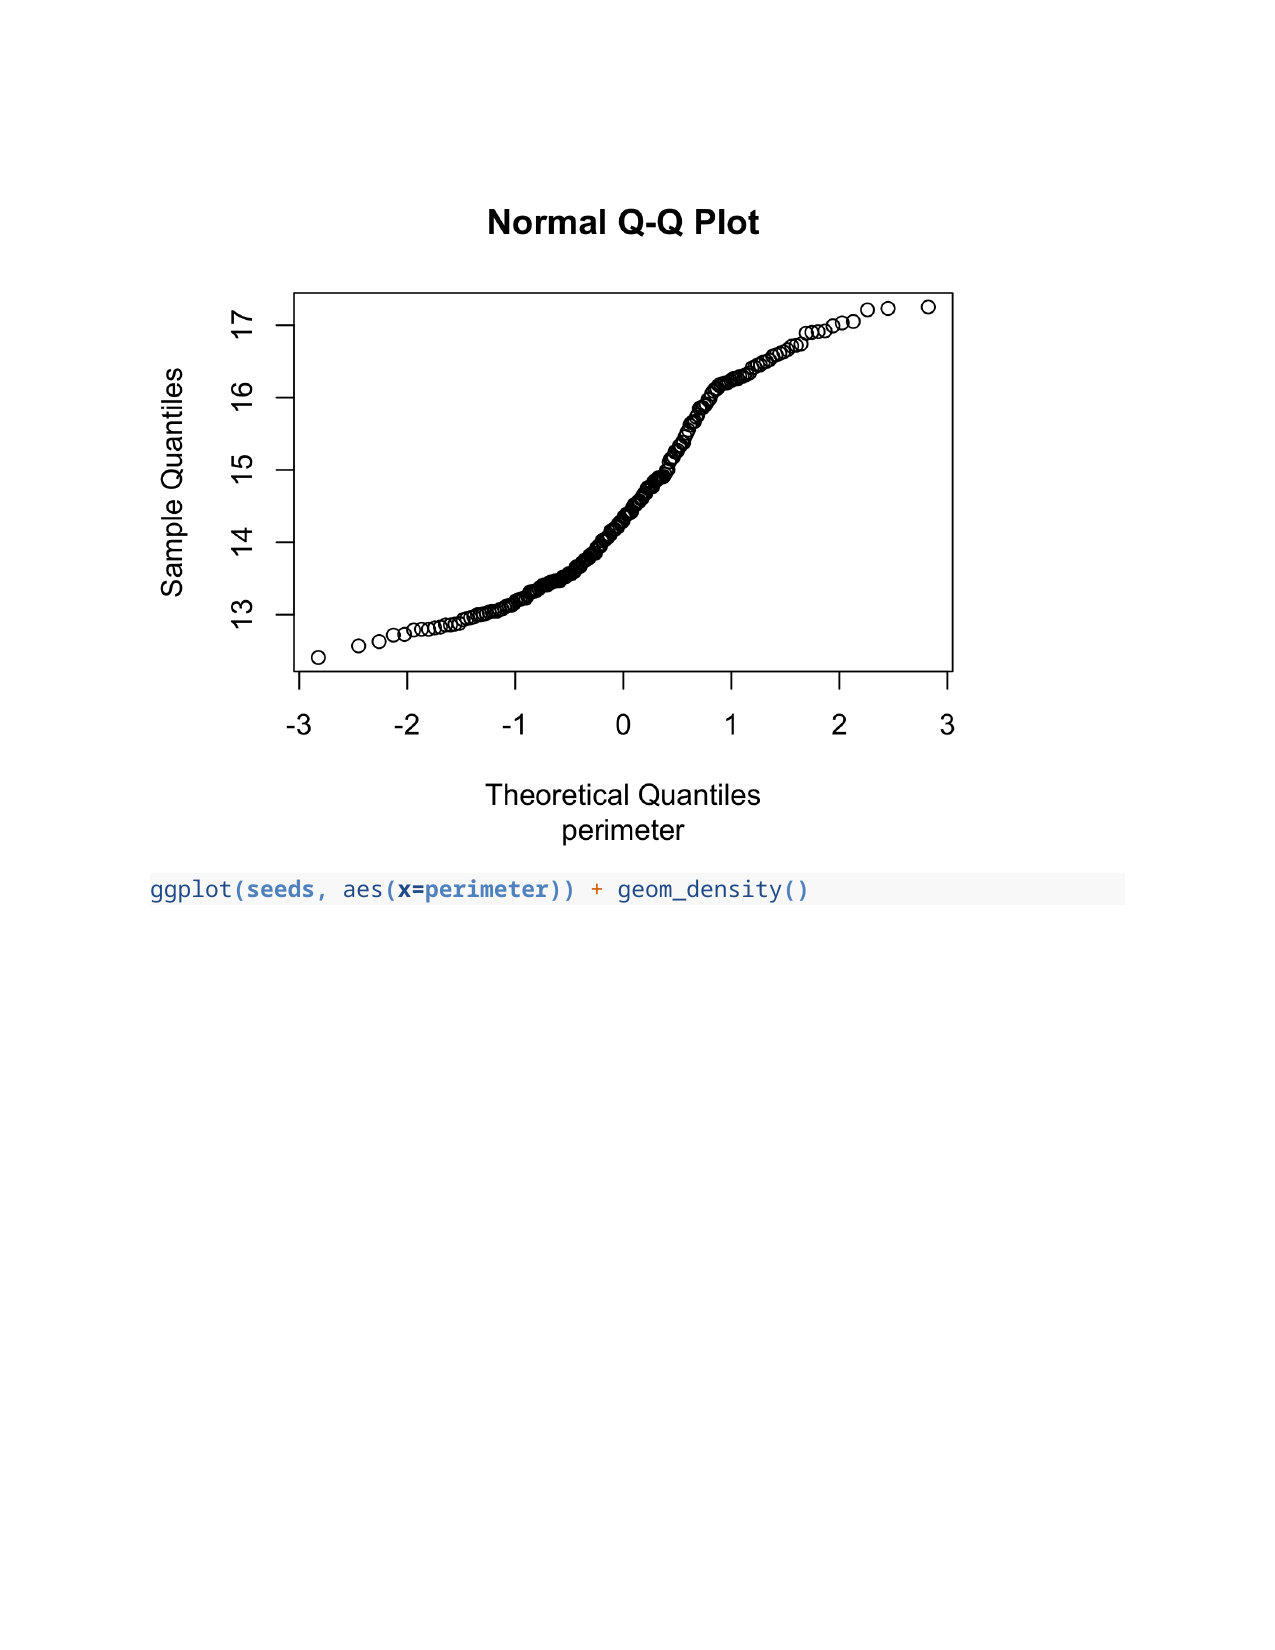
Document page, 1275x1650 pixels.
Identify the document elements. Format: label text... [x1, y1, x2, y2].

text ggplot(seeds, aes(x=perimeter)) + geom_density() [150, 873, 1125, 905]
picture [150, 150, 1025, 850]
